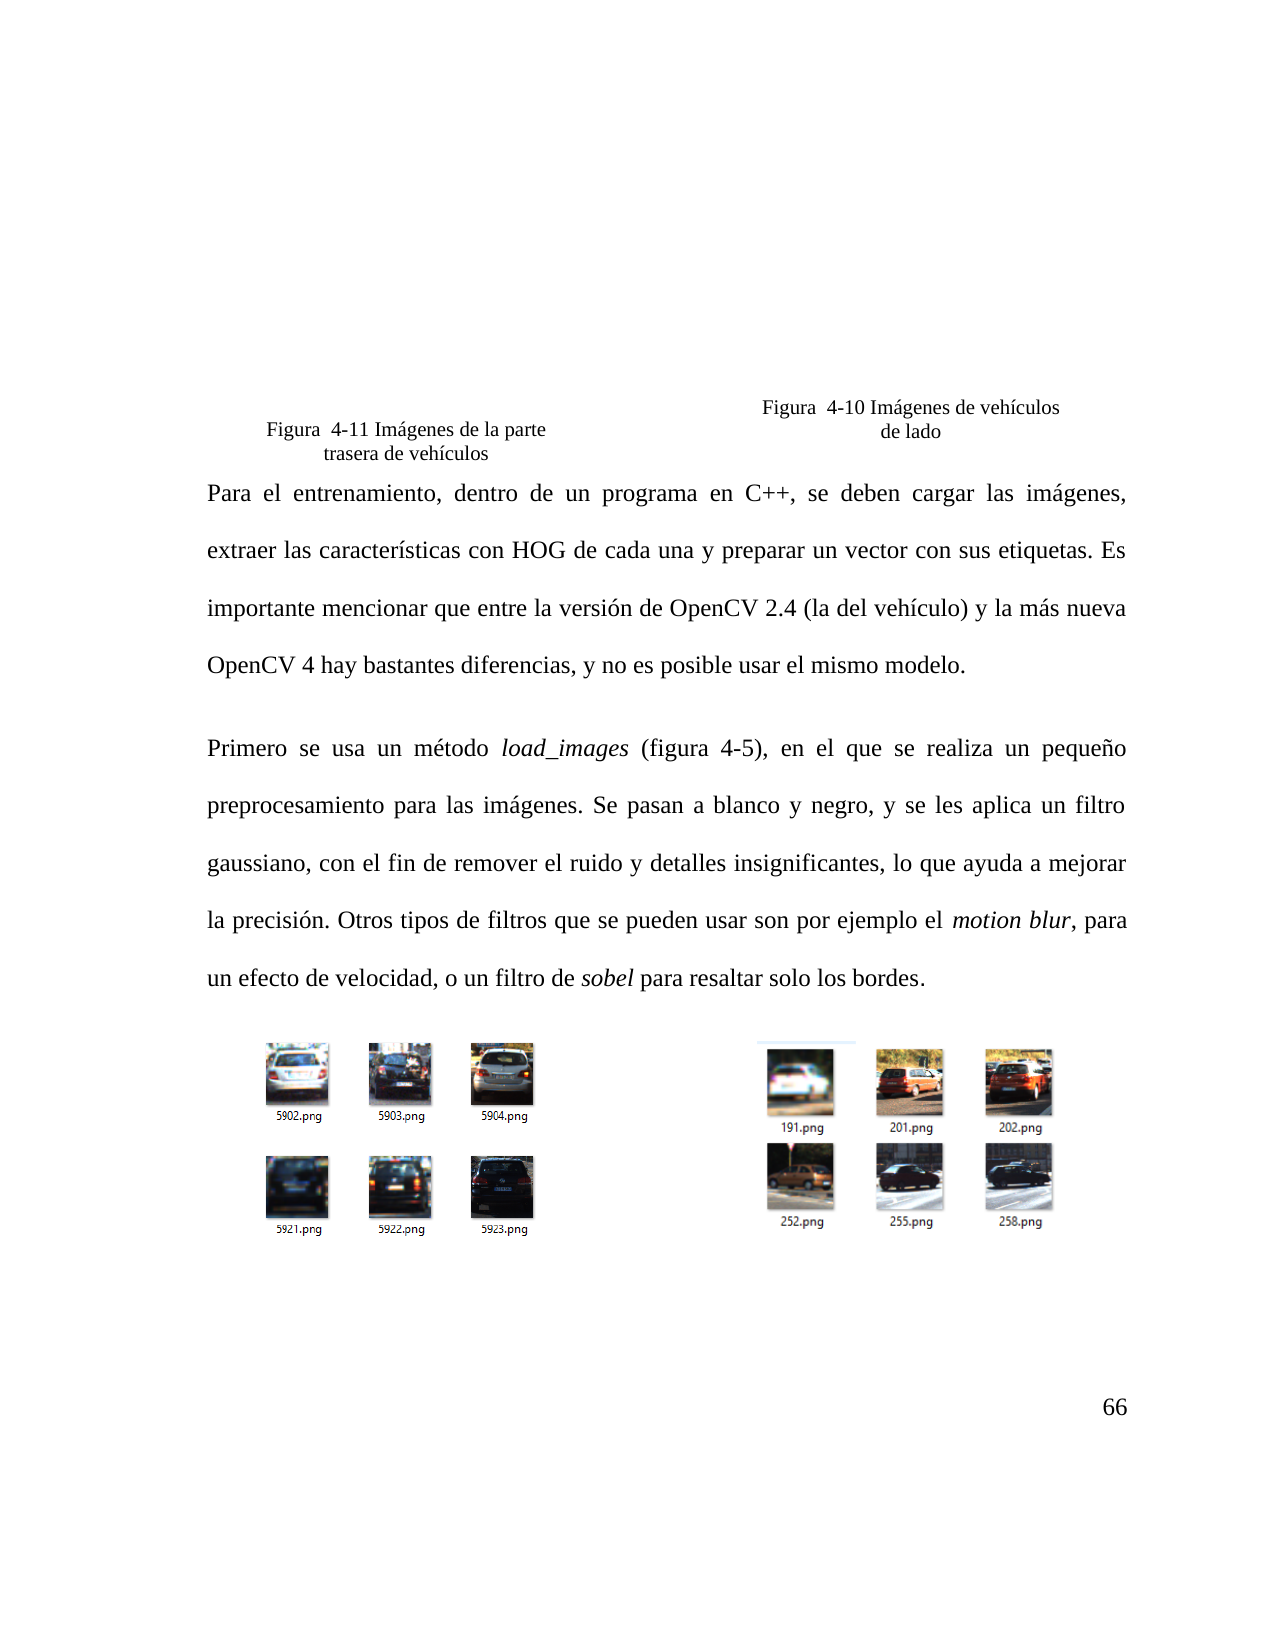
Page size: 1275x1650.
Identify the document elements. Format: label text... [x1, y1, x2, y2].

text Para el entrenamiento, dentro de un programa en C++, se deben cargar las imágenes, extraer las características con HOG de cada una y preparar un vector con sus etiquetas. Es importante mencionar que entre la versión de OpenCV 2.4 (la del vehículo) y la más nueva OpenCV 4 hay bastantes diferencias, y no es posible usar el mismo modelo. [207, 478, 1127, 679]
picture [757, 1041, 1065, 1234]
text Primero se usa un método load_images (figura 4-5), en el que se realiza un pequeño preprocesamiento para las imágenes. Se pasan a blanco y negro, y se les aplica un filtro gaussiano, con el fin de remover el ruido y detalles insignificantes, lo que ayuda a mejorar la precisión. Otros tipos de filtros que se pueden usar son por ejemplo el motion blur, para un efecto de velocidad, o un filtro de sobel para resaltar solo los bordes. [207, 733, 1127, 992]
picture [254, 1021, 558, 1255]
